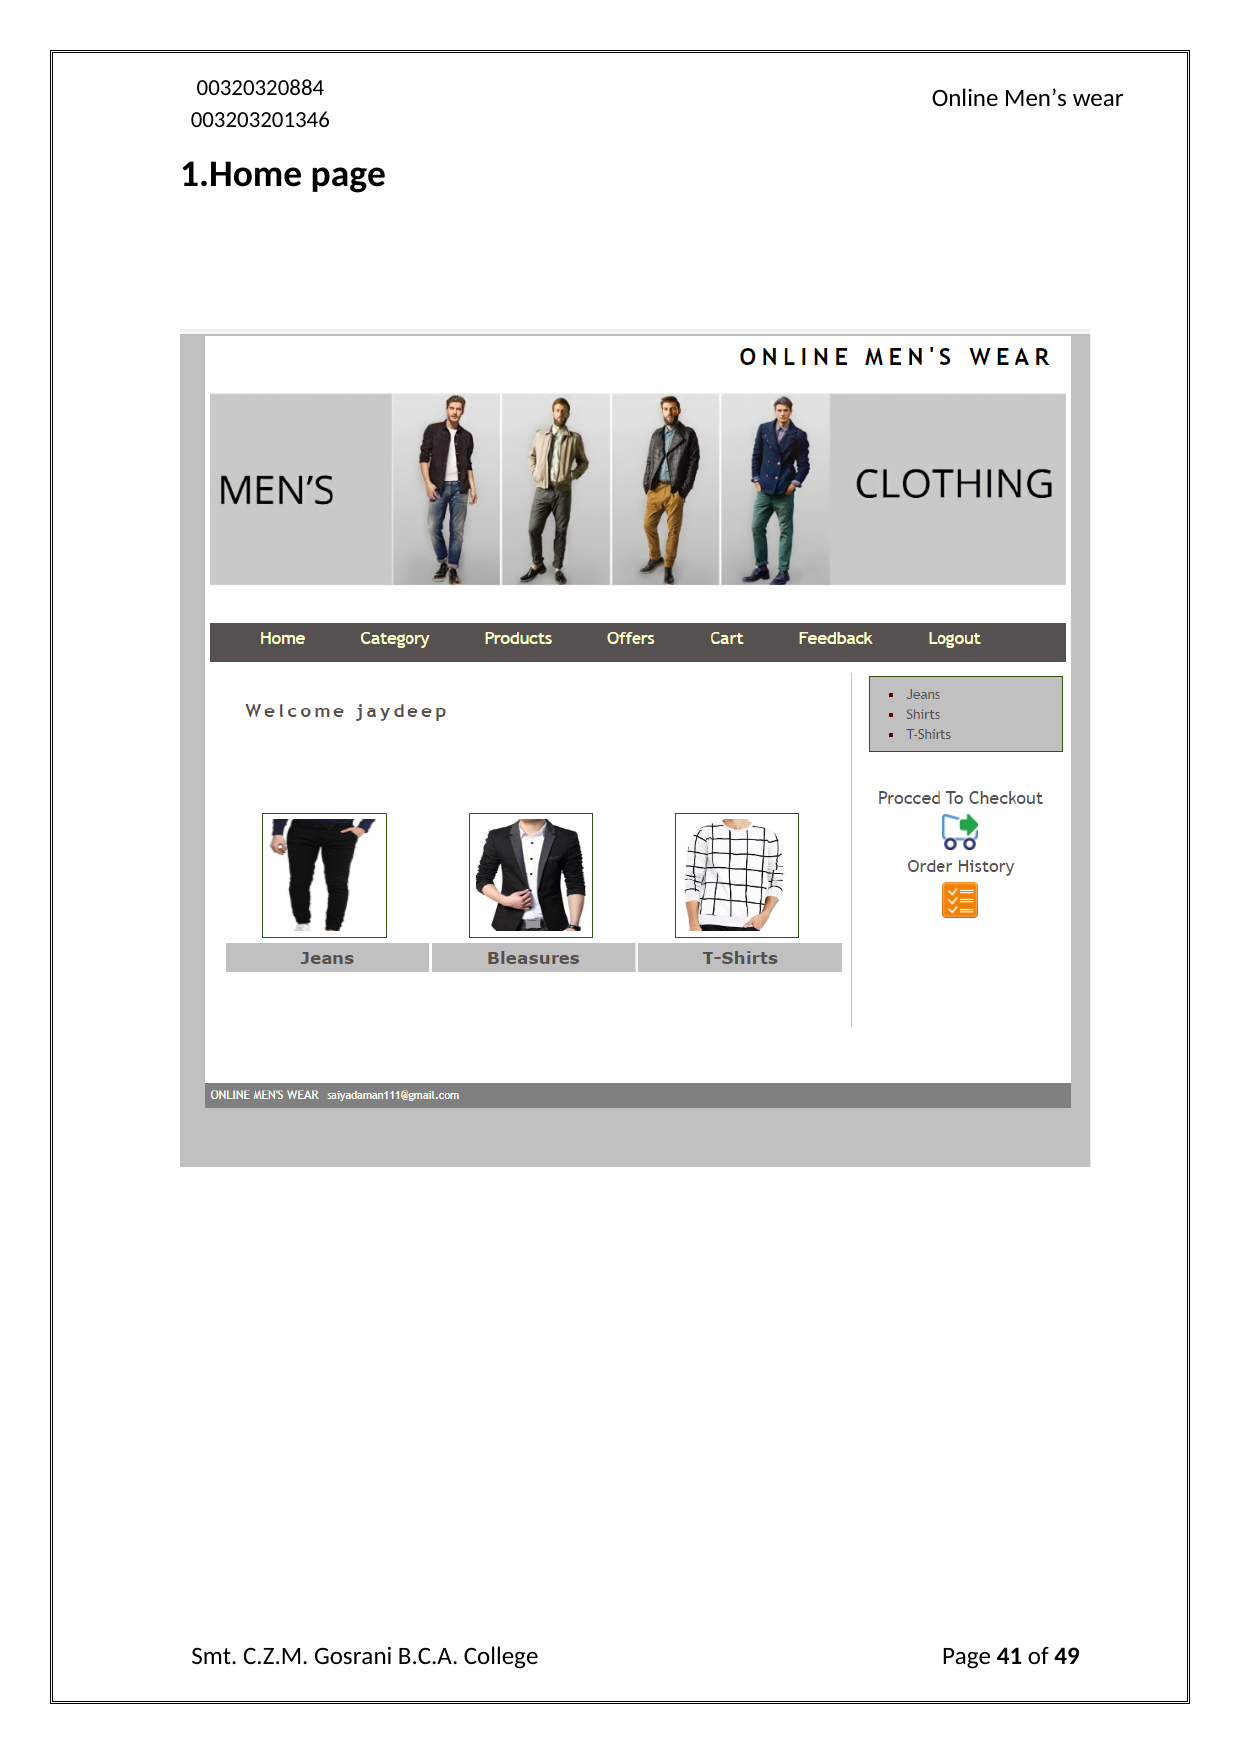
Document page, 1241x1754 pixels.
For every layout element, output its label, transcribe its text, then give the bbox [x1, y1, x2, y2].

picture [180, 329, 1091, 1167]
text 1.Home page [180, 150, 1090, 196]
